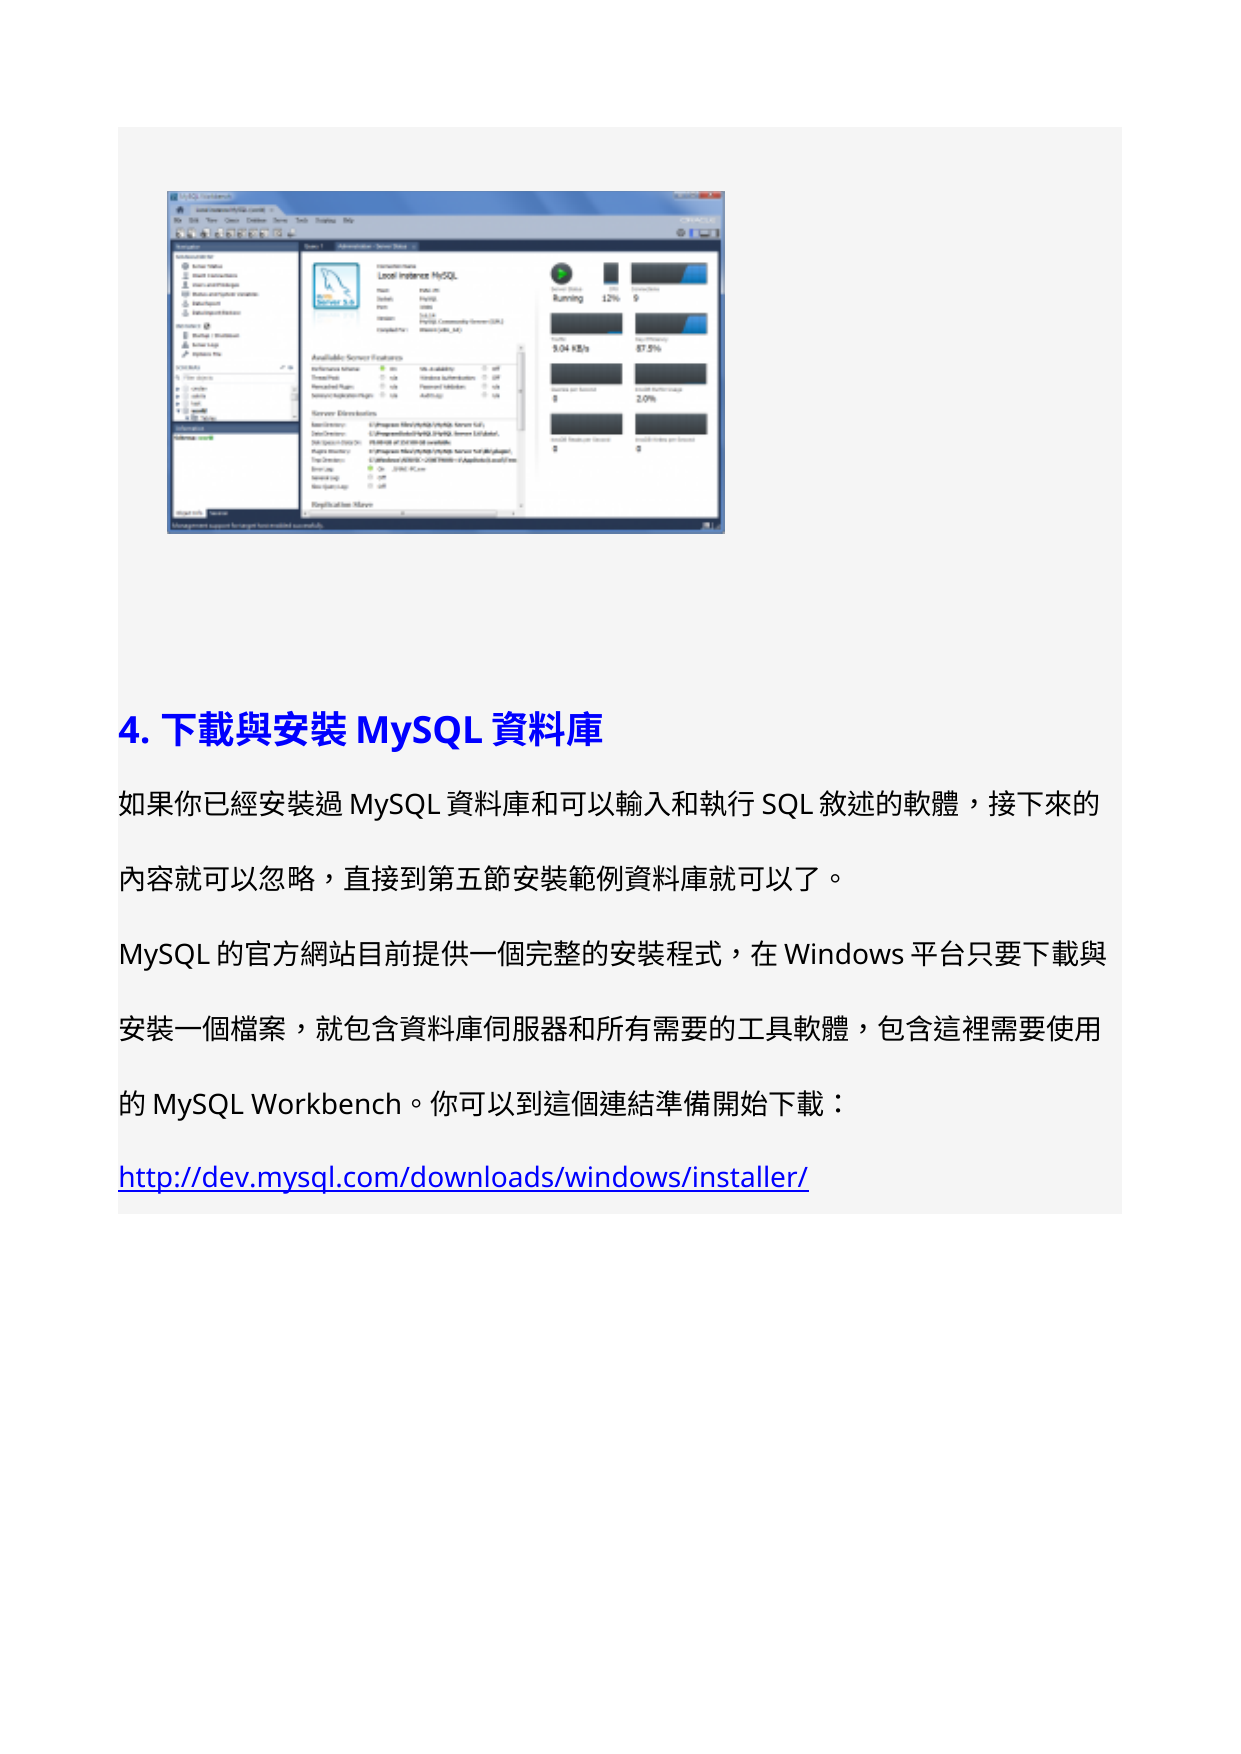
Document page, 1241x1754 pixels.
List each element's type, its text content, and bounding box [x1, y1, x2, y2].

picture [167, 191, 725, 534]
text http://dev.mysql.com/downloads/windows/installer/ [118, 1139, 1122, 1214]
text 4. 下載與安裝MySQL資料庫 [118, 689, 1122, 764]
text 如果你已經安裝過MySQL資料庫和可以輸入和執行SQL敘述的軟體，接下來的內容就可以忽略，直接到第五節安裝範例資料庫就可以了。 [118, 764, 1122, 914]
text MySQL的官方網站目前提供一個完整的安裝程式，在Windows平台只要下載與安裝一個檔案，就包含資料庫伺服器和所有需要的工具軟體，包含這裡需要使用的MySQL Workbench。你可以到這個連結準備開始下載： [118, 914, 1122, 1139]
